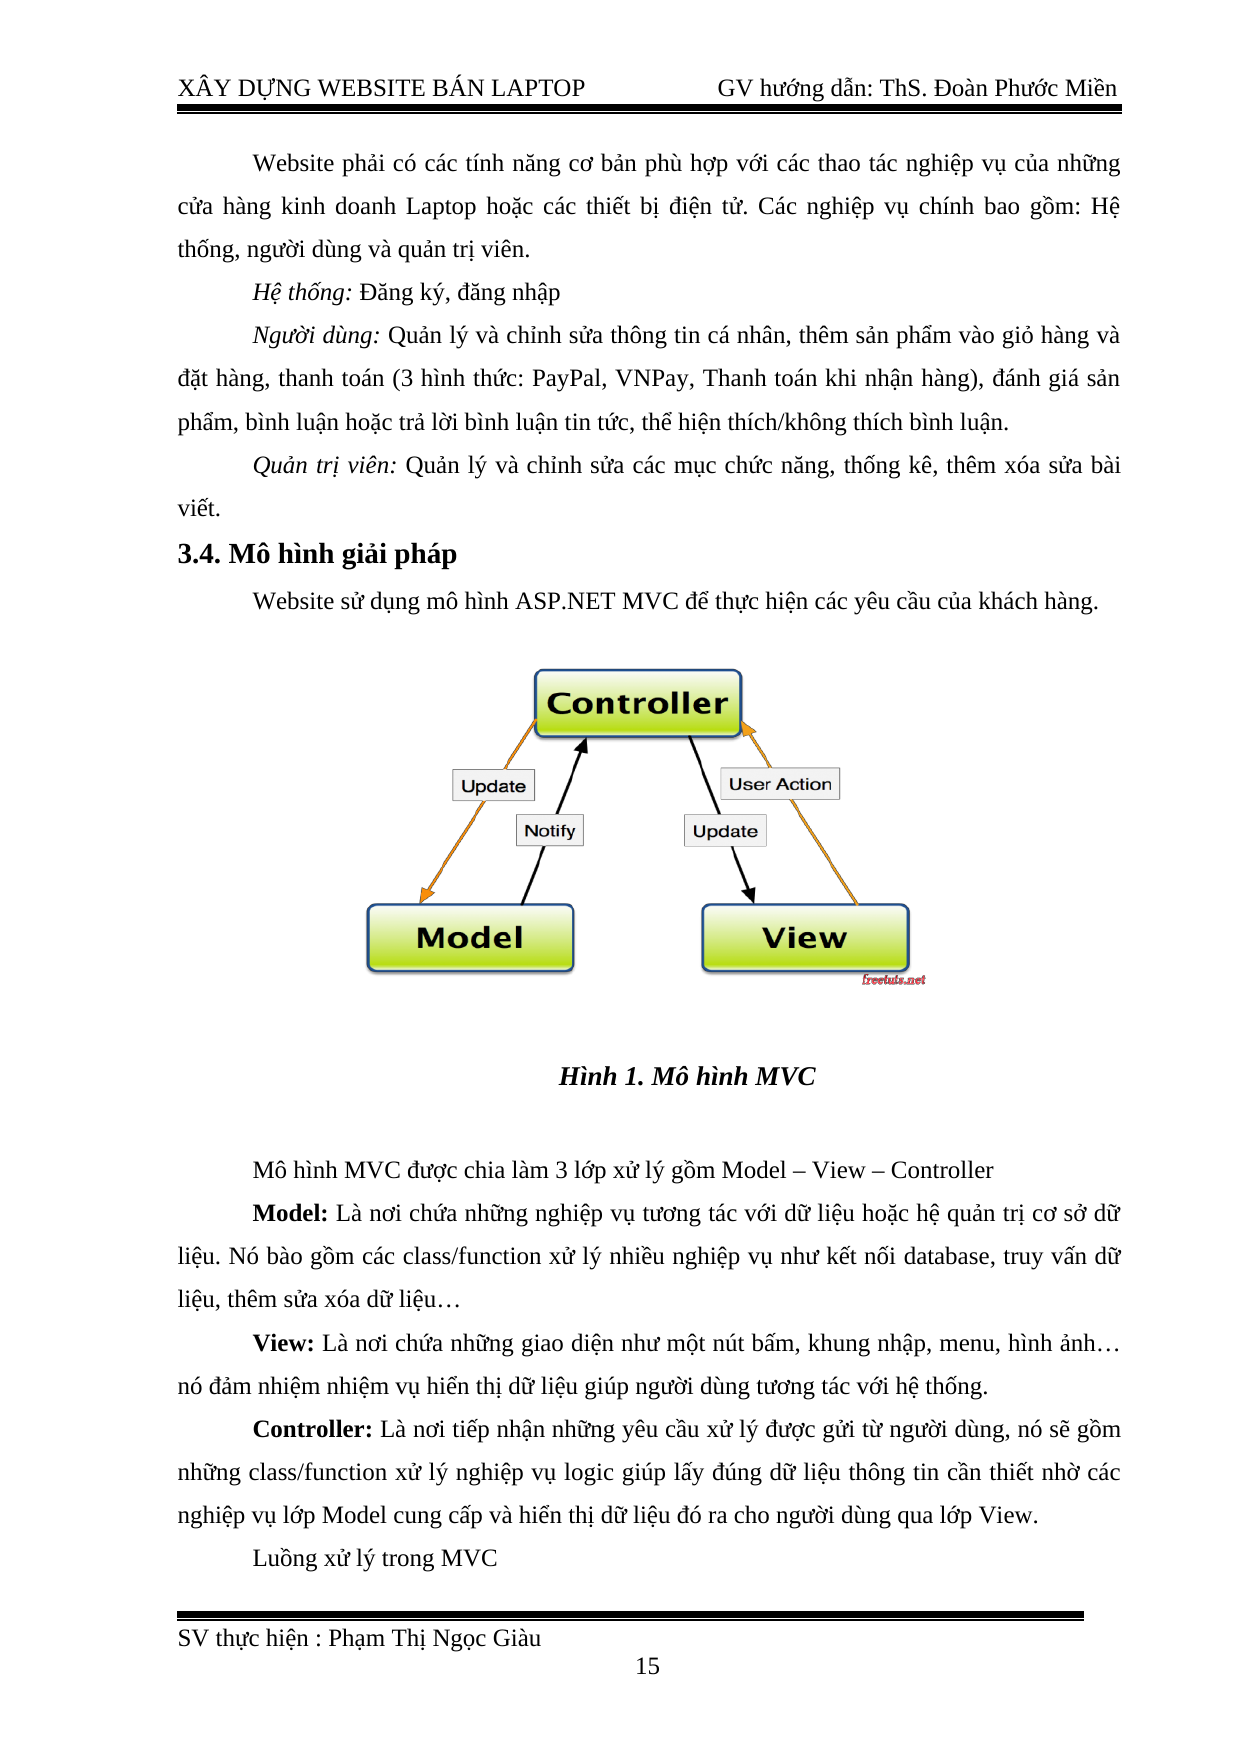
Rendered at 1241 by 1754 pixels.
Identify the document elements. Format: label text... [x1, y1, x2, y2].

text Mô hình MVC được chia làm 3 lớp xử lý gồm Model – View – Controller [177, 1155, 1122, 1184]
text Người dùng: Quản lý và chỉnh sửa thông tin cá nhân, thêm sản phẩm vào giỏ hàng và đặt hàng, thanh toán (3 hình thức: PayPal, VNPay, Thanh toán khi nhận hàng), đánh giá sản phẩm, bình luận hoặc trả lời bình luận tin tức, thể hiện thích/không thích bình luận. [177, 320, 1122, 435]
text Hình 1. Mô hình MVC [177, 1060, 1122, 1091]
text Hệ thống: Đăng ký, đăng nhập [177, 277, 1122, 306]
text Website phải có các tính năng cơ bản phù hợp với các thao tác nghiệp vụ của những cửa hàng kinh doanh Laptop hoặc các thiết bị điện tử. Các nghiệp vụ chính bao gồm: Hệ thống, người dùng và quản trị viên. [177, 148, 1122, 263]
text Quản trị viên: Quản lý và chỉnh sửa các mục chức năng, thống kê, thêm xóa sửa bài viết. [177, 450, 1122, 522]
text View: Là nơi chứa những giao diện như một nút bấm, khung nhập, menu, hình ảnh… nó đảm nhiệm nhiệm vụ hiển thị dữ liệu giúp người dùng tương tác với hệ thống. [177, 1328, 1122, 1399]
text Website sử dụng mô hình ASP.NET MVC để thực hiện các yêu cầu của khách hàng. [177, 586, 1122, 615]
text Luồng xử lý trong MVC [177, 1543, 1122, 1572]
picture [346, 654, 928, 989]
subtitle 3.4. Mô hình giải pháp [177, 536, 1122, 569]
text Model: Là nơi chứa những nghiệp vụ tương tác với dữ liệu hoặc hệ quản trị cơ sở dữ liệu. Nó bào gồm các class/function xử lý nhiều nghiệp vụ như kết nối database, truy vấn dữ liệu, thêm sửa xóa dữ liệu… [177, 1198, 1122, 1313]
text Controller: Là nơi tiếp nhận những yêu cầu xử lý được gửi từ người dùng, nó sẽ gồm những class/function xử lý nghiệp vụ logic giúp lấy đúng dữ liệu thông tin cần thiết nhờ các nghiệp vụ lớp Model cung cấp và hiển thị dữ liệu đó ra cho người dùng qua lớp View. [177, 1414, 1122, 1529]
